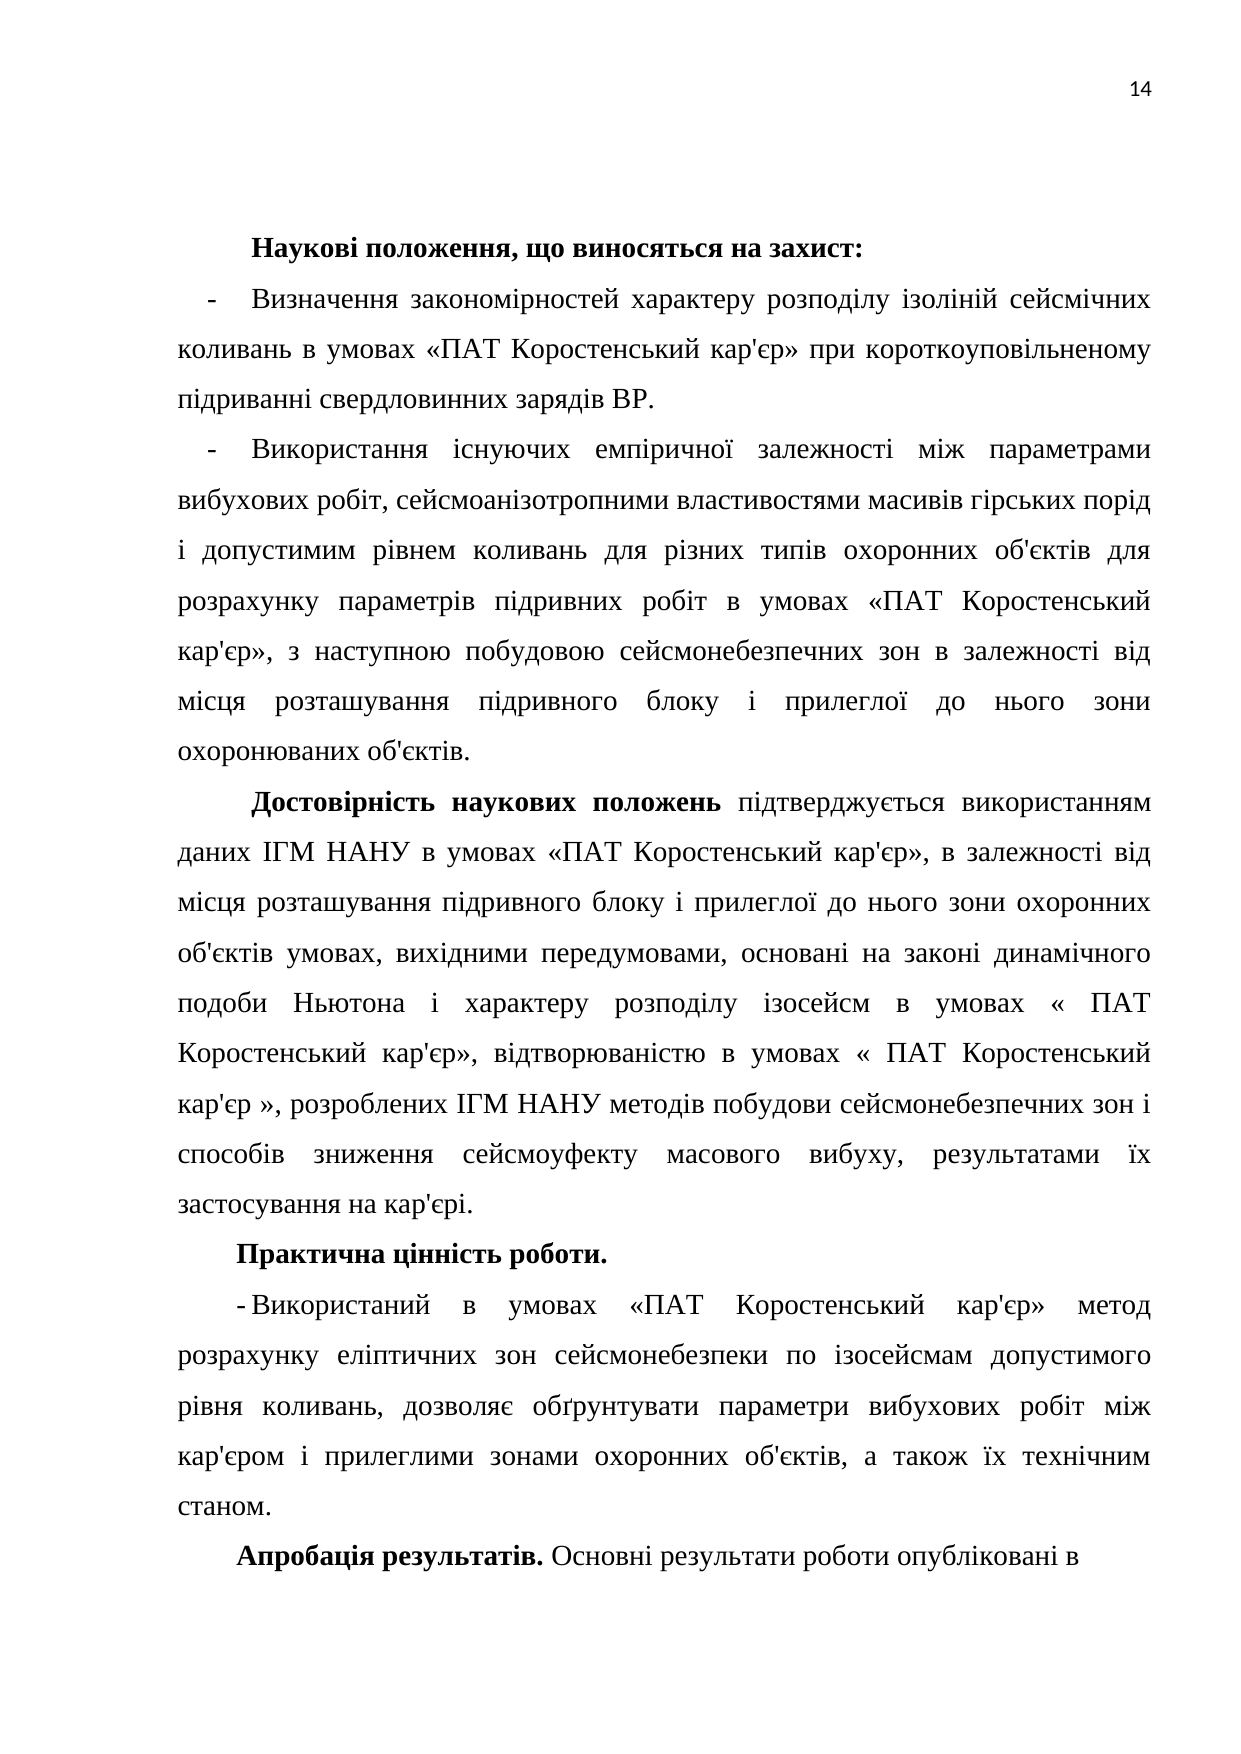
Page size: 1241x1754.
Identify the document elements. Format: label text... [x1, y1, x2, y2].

list Використання існуючих емпіричної залежності між параметрами вибухових робіт, сейсмоанізотропними властивостями масивів гірських порід і допустимим рівнем коливань для різних типів охоронних об'єктів для розрахунку параметрів підривних робіт в умовах «ПАТ Коростенський кар'єр», з наступною побудовою сейсмонебезпечних зон в залежності від місця розташування підривного блоку і прилеглої до нього зони охоронюваних об'єктів. [177, 432, 1152, 767]
list Використаний в умовах «ПАТ Коростенський кар'єр» метод розрахунку еліптичних зон сейсмонебезпеки по ізосейсмам допустимого рівня коливань, дозволяє обґрунтувати параметри вибухових робіт між кар'єром і прилеглими зонами охоронних об'єктів, а також їх технічним станом. [177, 1287, 1152, 1522]
list Визначення закономірностей характеру розподілу ізоліній сейсмічних коливань в умовах «ПАТ Коростенський кар'єр» при короткоуповільненому підриванні свердловинних зарядів ВР. [177, 281, 1152, 415]
text Наукові положення, що виносяться на захист: [177, 230, 1152, 264]
text Практична цінність роботи. [177, 1237, 1152, 1270]
list Апробація результатів. Основні результати роботи опубліковані в [236, 1538, 1152, 1572]
text Достовірність наукових положень підтверджується використанням даних ІГМ НАНУ в умовах «ПАТ Коростенський кар'єр», в залежності від місця розташування підривного блоку і прилеглої до нього зони охоронних об'єктів умовах, вихідними передумовами, основані на законі динамічного подоби Ньютона і характеру розподілу ізосейсм в умовах « ПАТ Коростенський кар'єр», відтворюваністю в умовах « ПАТ Коростенський кар'єр », розроблених ІГМ НАНУ методів побудови сейсмонебезпечних зон і способів зниження сейсмоуфекту масового вибуху, результатами їх застосування на кар'єрі. [177, 784, 1152, 1220]
